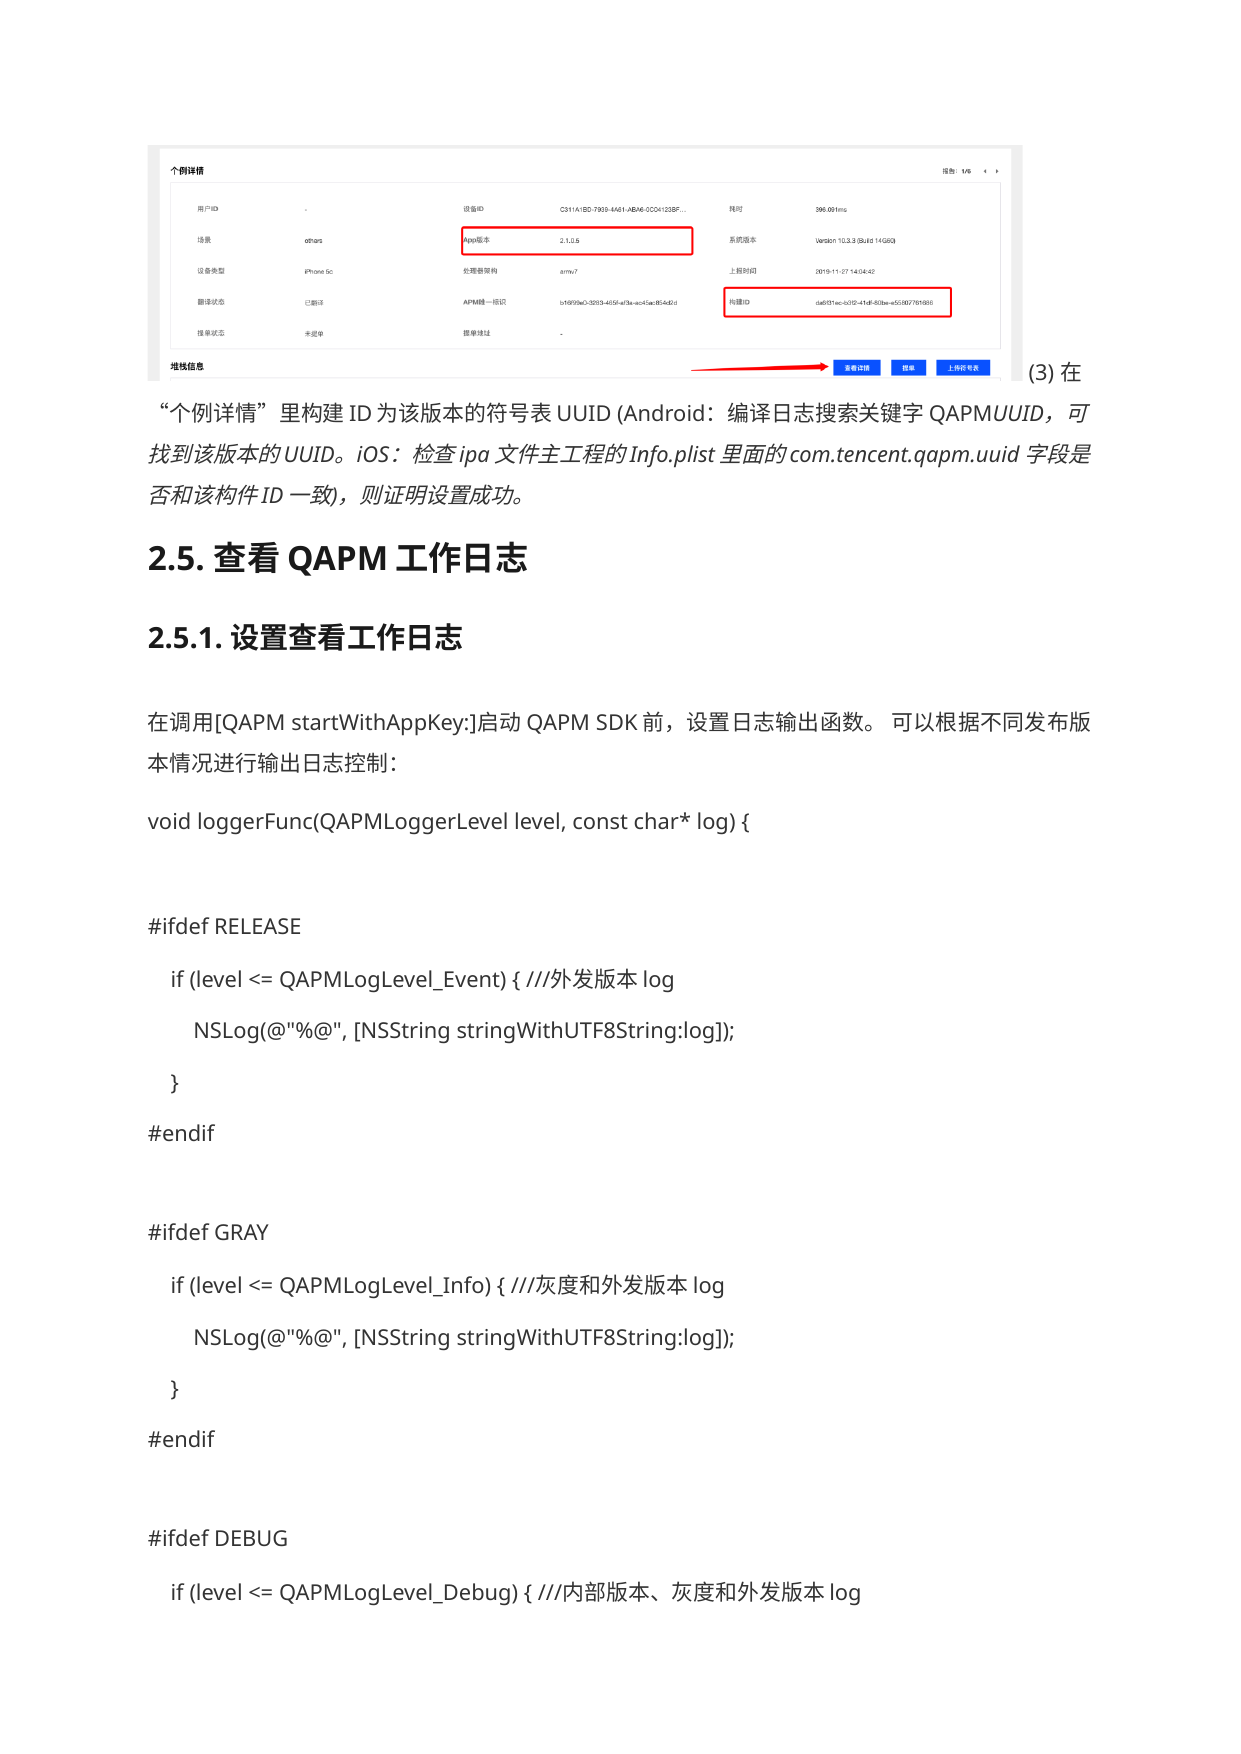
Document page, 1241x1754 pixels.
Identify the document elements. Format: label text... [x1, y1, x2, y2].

text NSLog(@"%@", [NSString stringWithUTF8String:log]); [148, 1016, 1093, 1045]
text if (level <= QAPMLogLevel_Event) { ///外发版本log [148, 962, 1093, 993]
text #ifdef GRAY [148, 1217, 1093, 1247]
subtitle 2.5. 查看QAPM工作日志 [148, 532, 1093, 581]
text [148, 1322, 1093, 1352]
text #ifdef DEBUG [148, 1523, 1093, 1553]
text void loggerFunc(QAPMLoggerLevel level, const char* log) { [148, 806, 1093, 836]
text if (level <= QAPMLogLevel_Debug) { ///内部版本、灰度和外发版本log [148, 1574, 1093, 1606]
text #endif [148, 1424, 1093, 1454]
text #ifdef RELEASE [148, 911, 1093, 940]
subtitle 2.5.1. 设置查看工作日志 [148, 614, 1093, 657]
text } [148, 1067, 1093, 1096]
text if (level <= QAPMLogLevel_Info) { ///灰度和外发版本log [148, 1268, 1093, 1300]
text } [148, 1373, 1093, 1403]
text #endif [148, 1118, 1093, 1148]
text 在调用[QAPM startWithAppKey:]启动QAPM SDK前，设置日志输出函数。 可以根据不同发布版本情况进行输出日志控制： [148, 705, 1093, 778]
picture [147, 145, 1023, 381]
